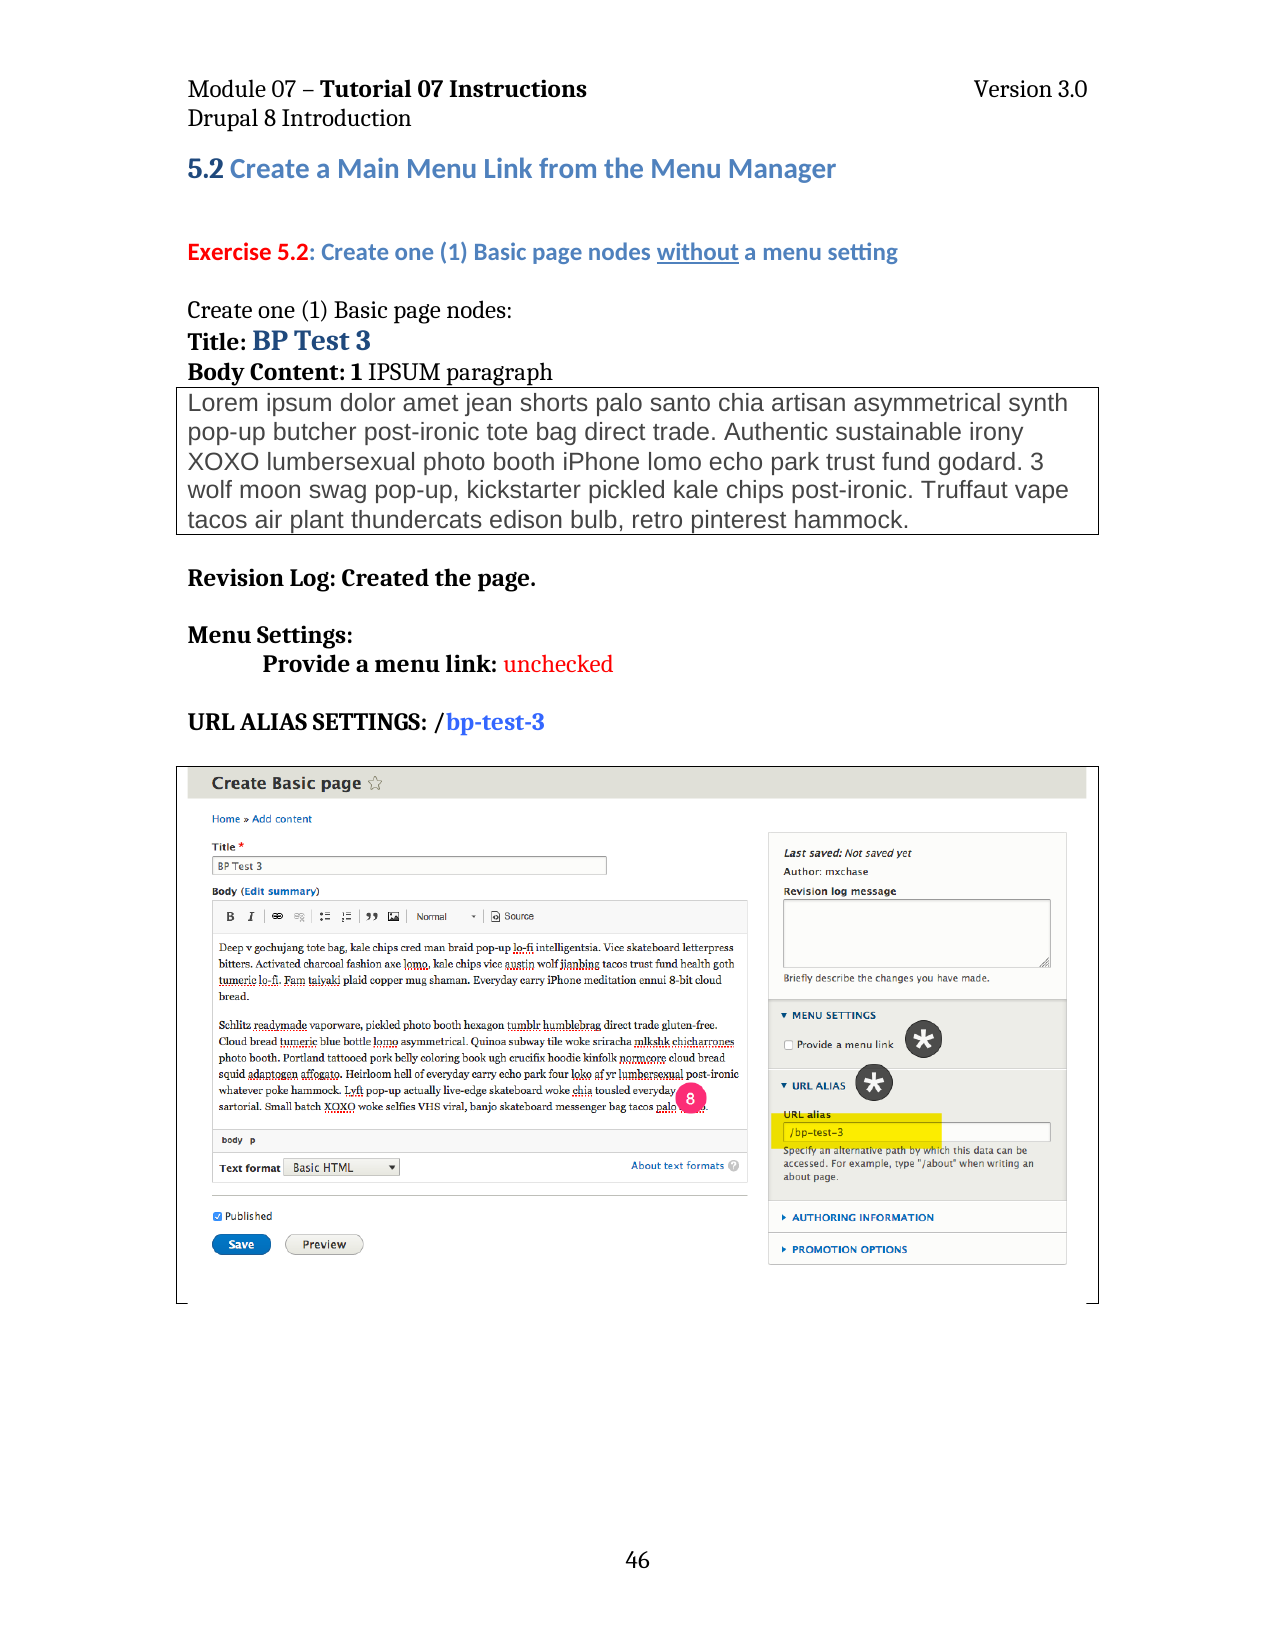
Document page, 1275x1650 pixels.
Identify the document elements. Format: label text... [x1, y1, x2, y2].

text 5.2 Create a Main Menu Link from the Menu Manager [187, 150, 1087, 215]
text Create one (1) Basic page nodes: Title: BP Test 3 [187, 267, 1087, 358]
text Provide a menu link: unchecked [187, 650, 1087, 708]
subtitle Exercise 5.2: Create one (1) Basic page nodes without a menu setting [187, 236, 1087, 267]
table_header [1087, 767, 1098, 1303]
text Body Content: 1 IPSUM paragraph [187, 358, 1087, 387]
table_header [177, 767, 187, 1303]
picture [187, 767, 1087, 1304]
text Revision Log: Created the page. [187, 535, 1087, 592]
text URL ALIAS SETTINGS: /bp-test-3 [187, 708, 1087, 766]
table_header Lorem ipsum dolor amet jean shorts palo santo chia artisan asymmetrical synth pop-up butcher post-ironic tote bag direct trade. Authentic sustainable irony XOXO lumbersexual photo booth iPhone lomo echo park trust fund godard. 3 wolf moon swag pop-up, kickstarter pickled kale chips post-ironic. Truffaut vape tacos air plant thundercats edison bulb, retro pinterest hammock. [177, 388, 1098, 533]
text Menu Settings: [187, 592, 1087, 650]
